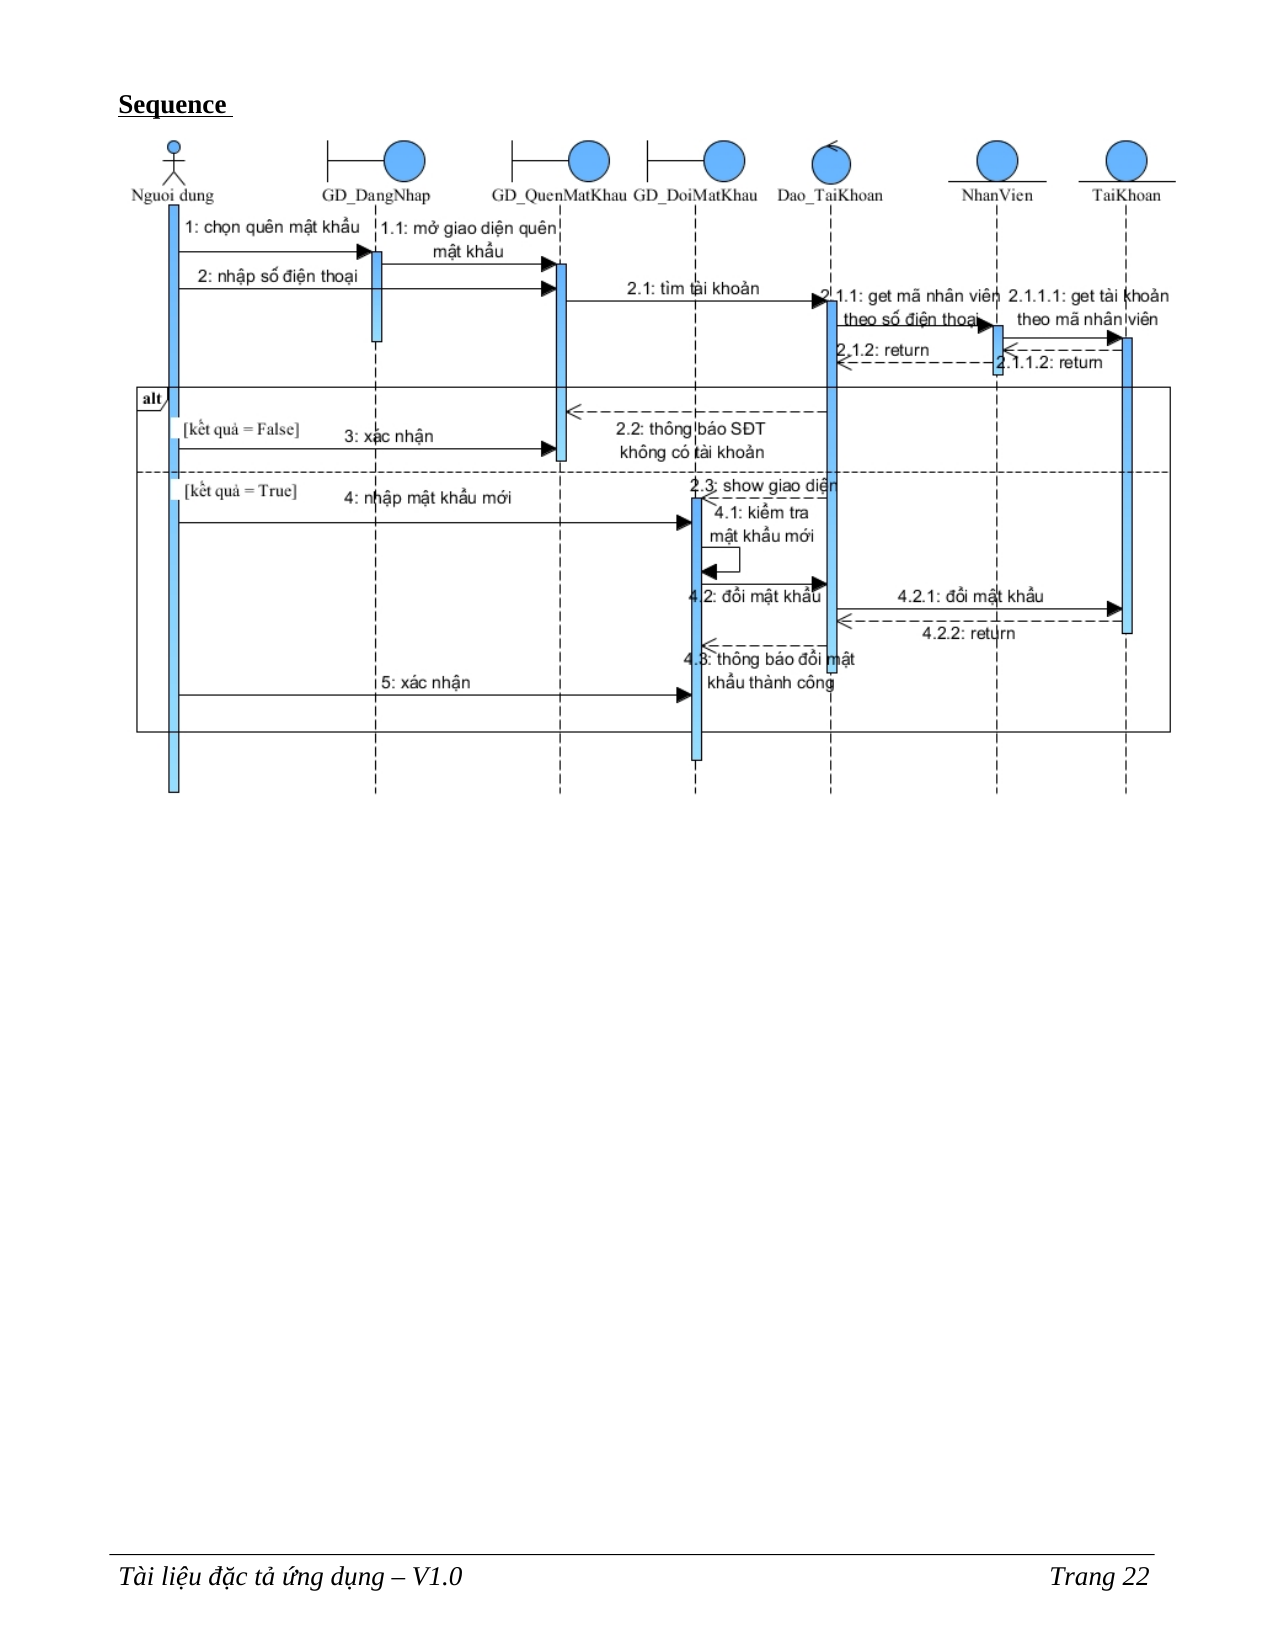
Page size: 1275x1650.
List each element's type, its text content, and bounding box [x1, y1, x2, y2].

picture [118, 138, 1187, 798]
text Sequence [118, 89, 1186, 120]
